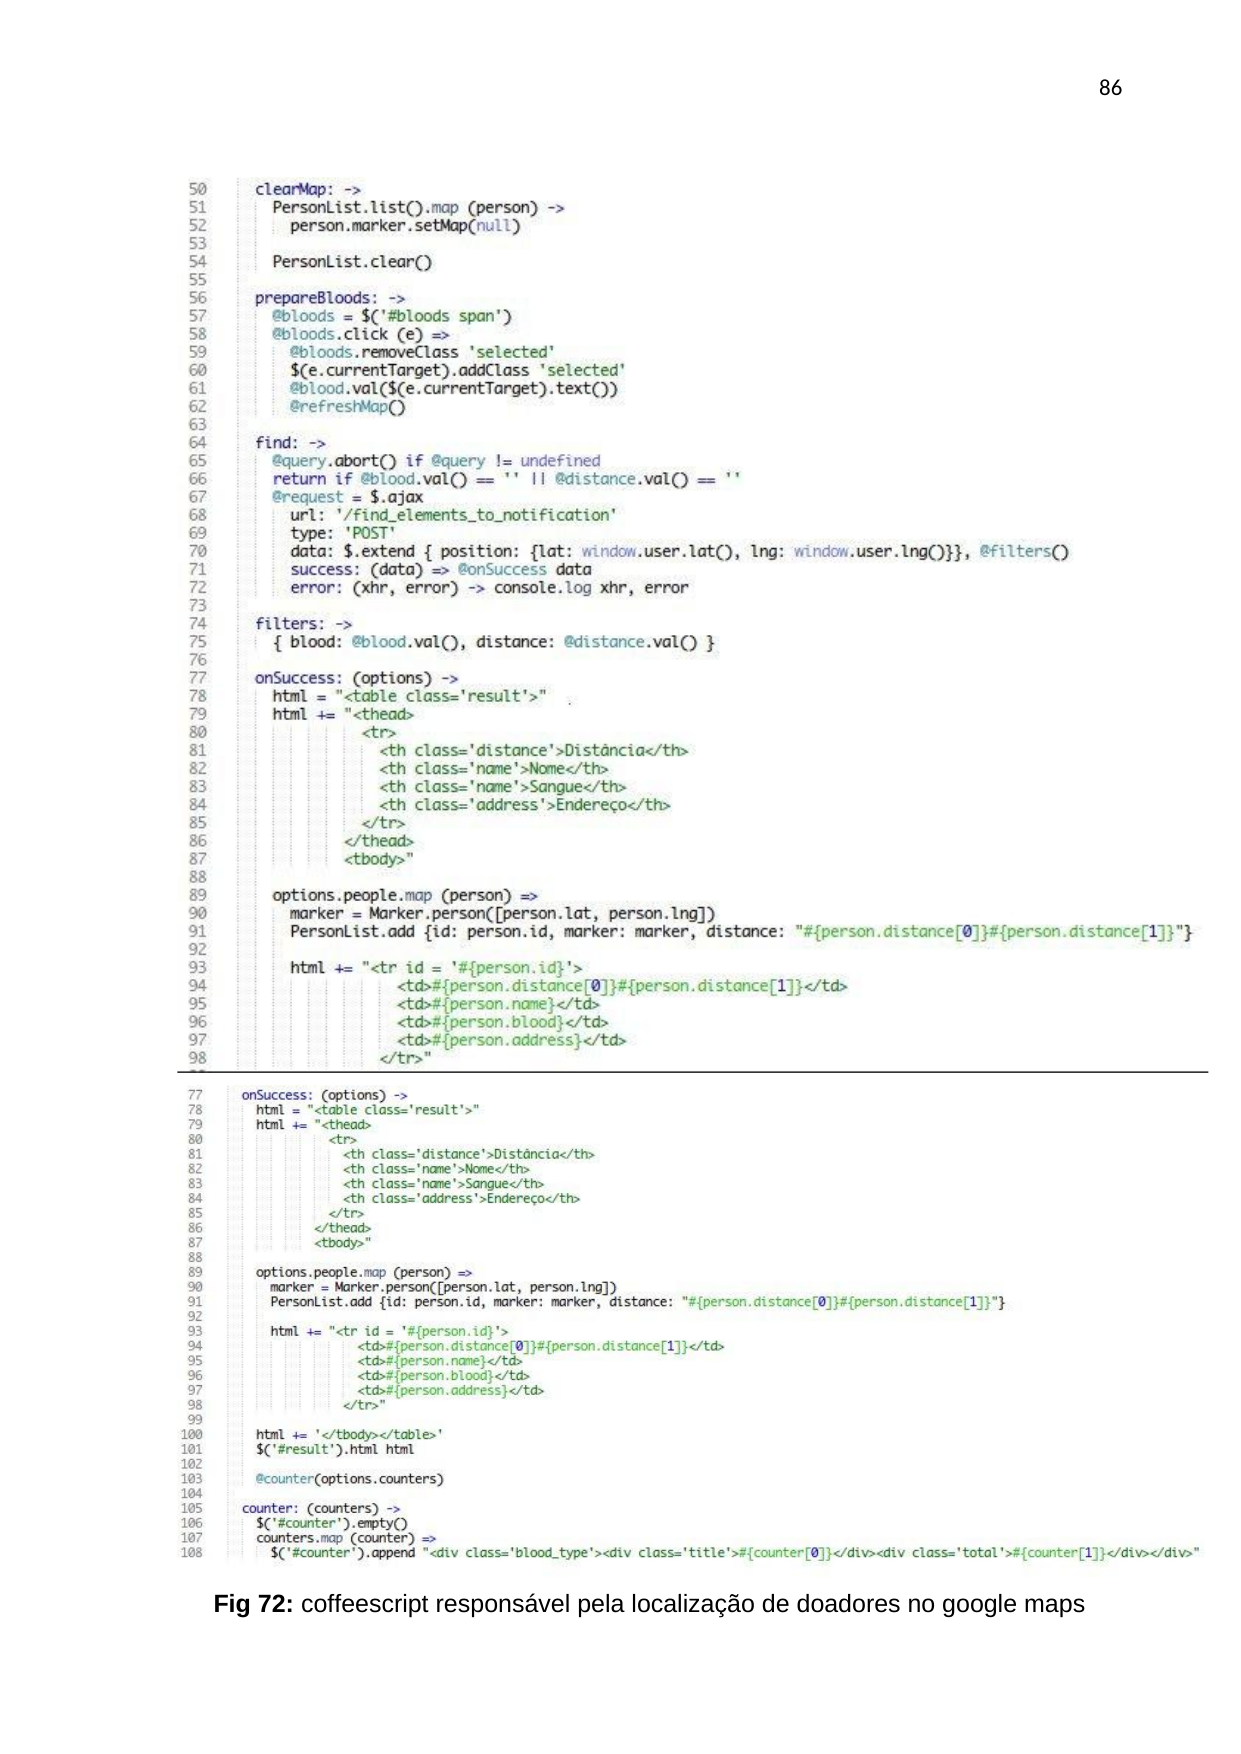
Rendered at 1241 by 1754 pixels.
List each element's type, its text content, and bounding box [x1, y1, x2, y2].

picture [177, 177, 1209, 1073]
text Fig 72: coffeescript responsável pela localização de doadores no google maps [177, 1589, 1122, 1618]
picture [177, 1085, 1206, 1577]
